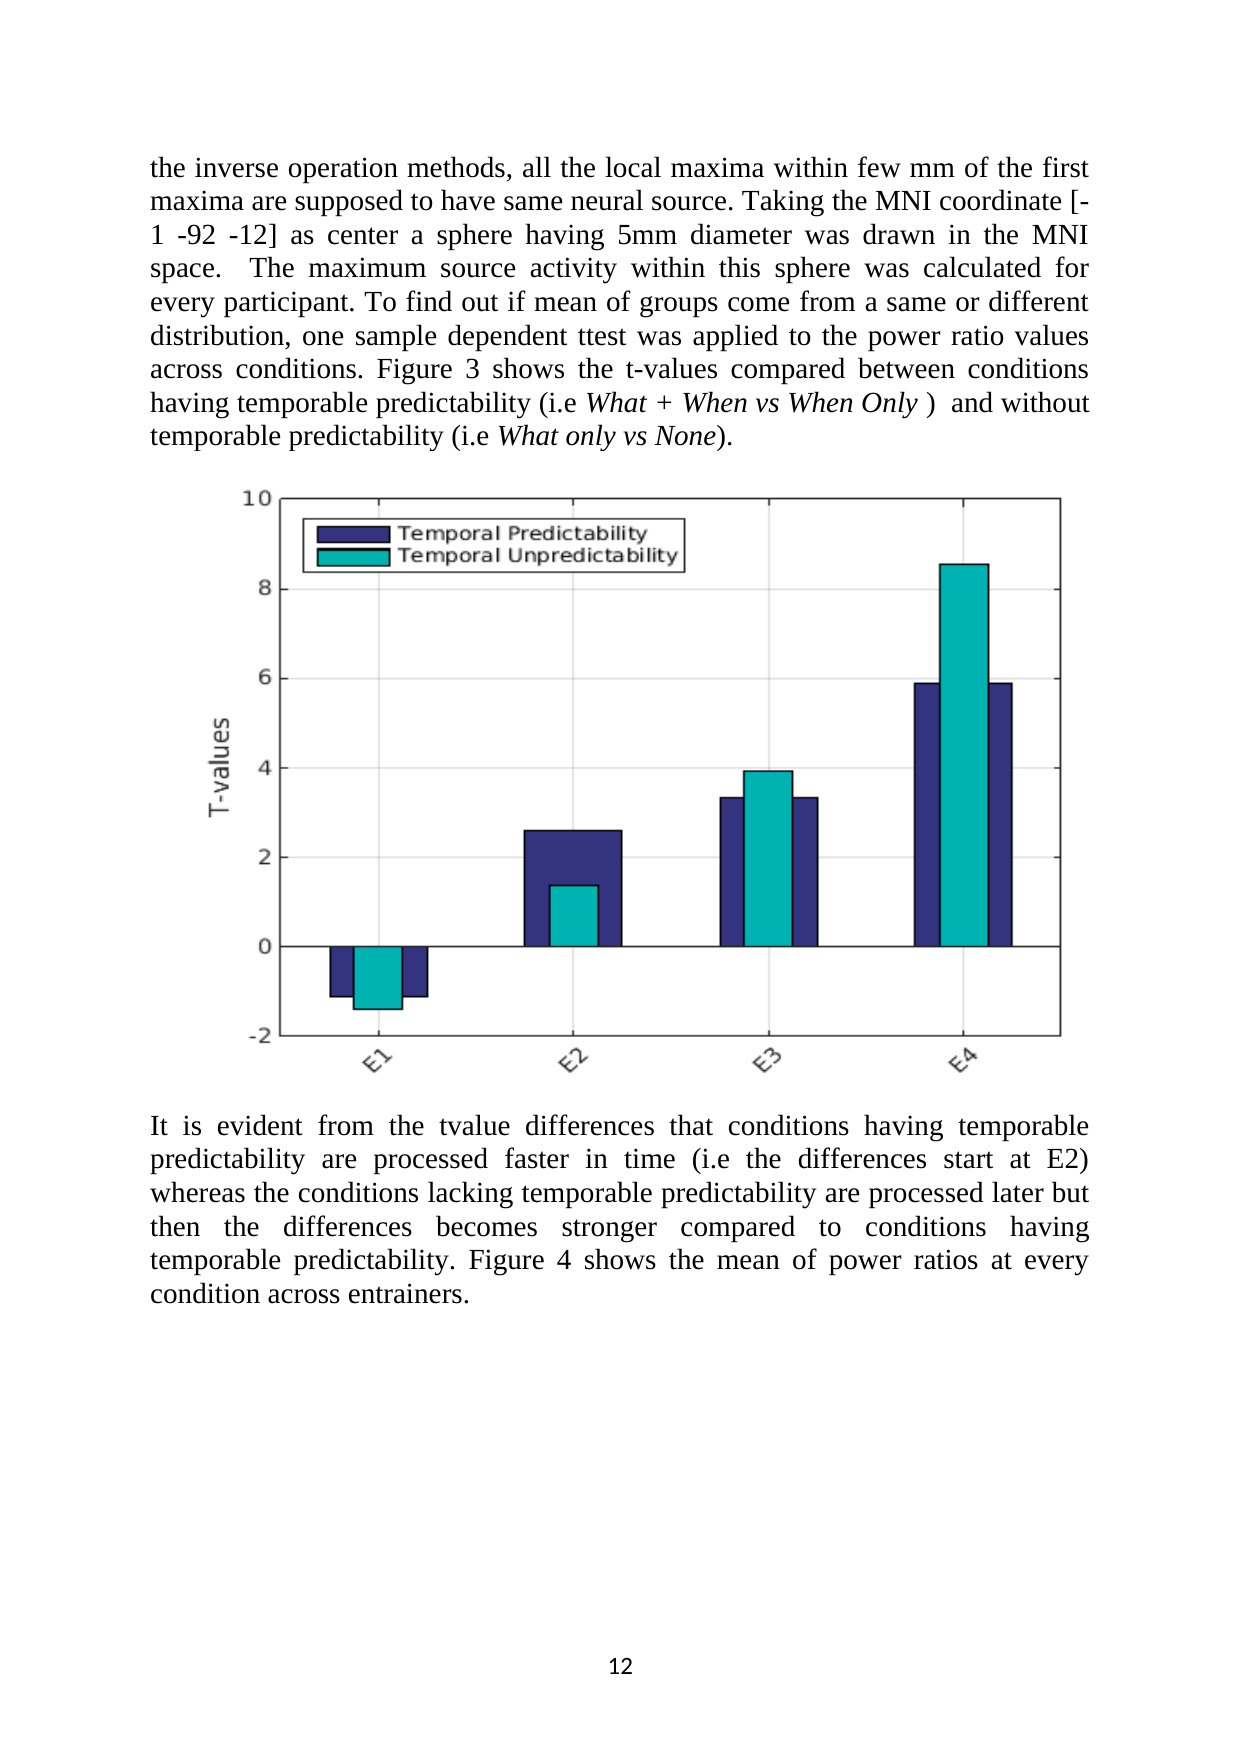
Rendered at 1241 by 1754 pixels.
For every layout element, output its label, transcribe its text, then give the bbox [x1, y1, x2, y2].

picture [150, 451, 1157, 1109]
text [150, 150, 1090, 451]
text It is evident from the tvalue differences that conditions having temporable predictability are processed faster in time (i.e the differences start at E2) whereas the conditions lacking temporable predictability are processed later but then the differences becomes stronger compared to conditions having temporable predictability. Figure 4 shows the mean of power ratios at every condition across entrainers. [150, 1109, 1090, 1309]
